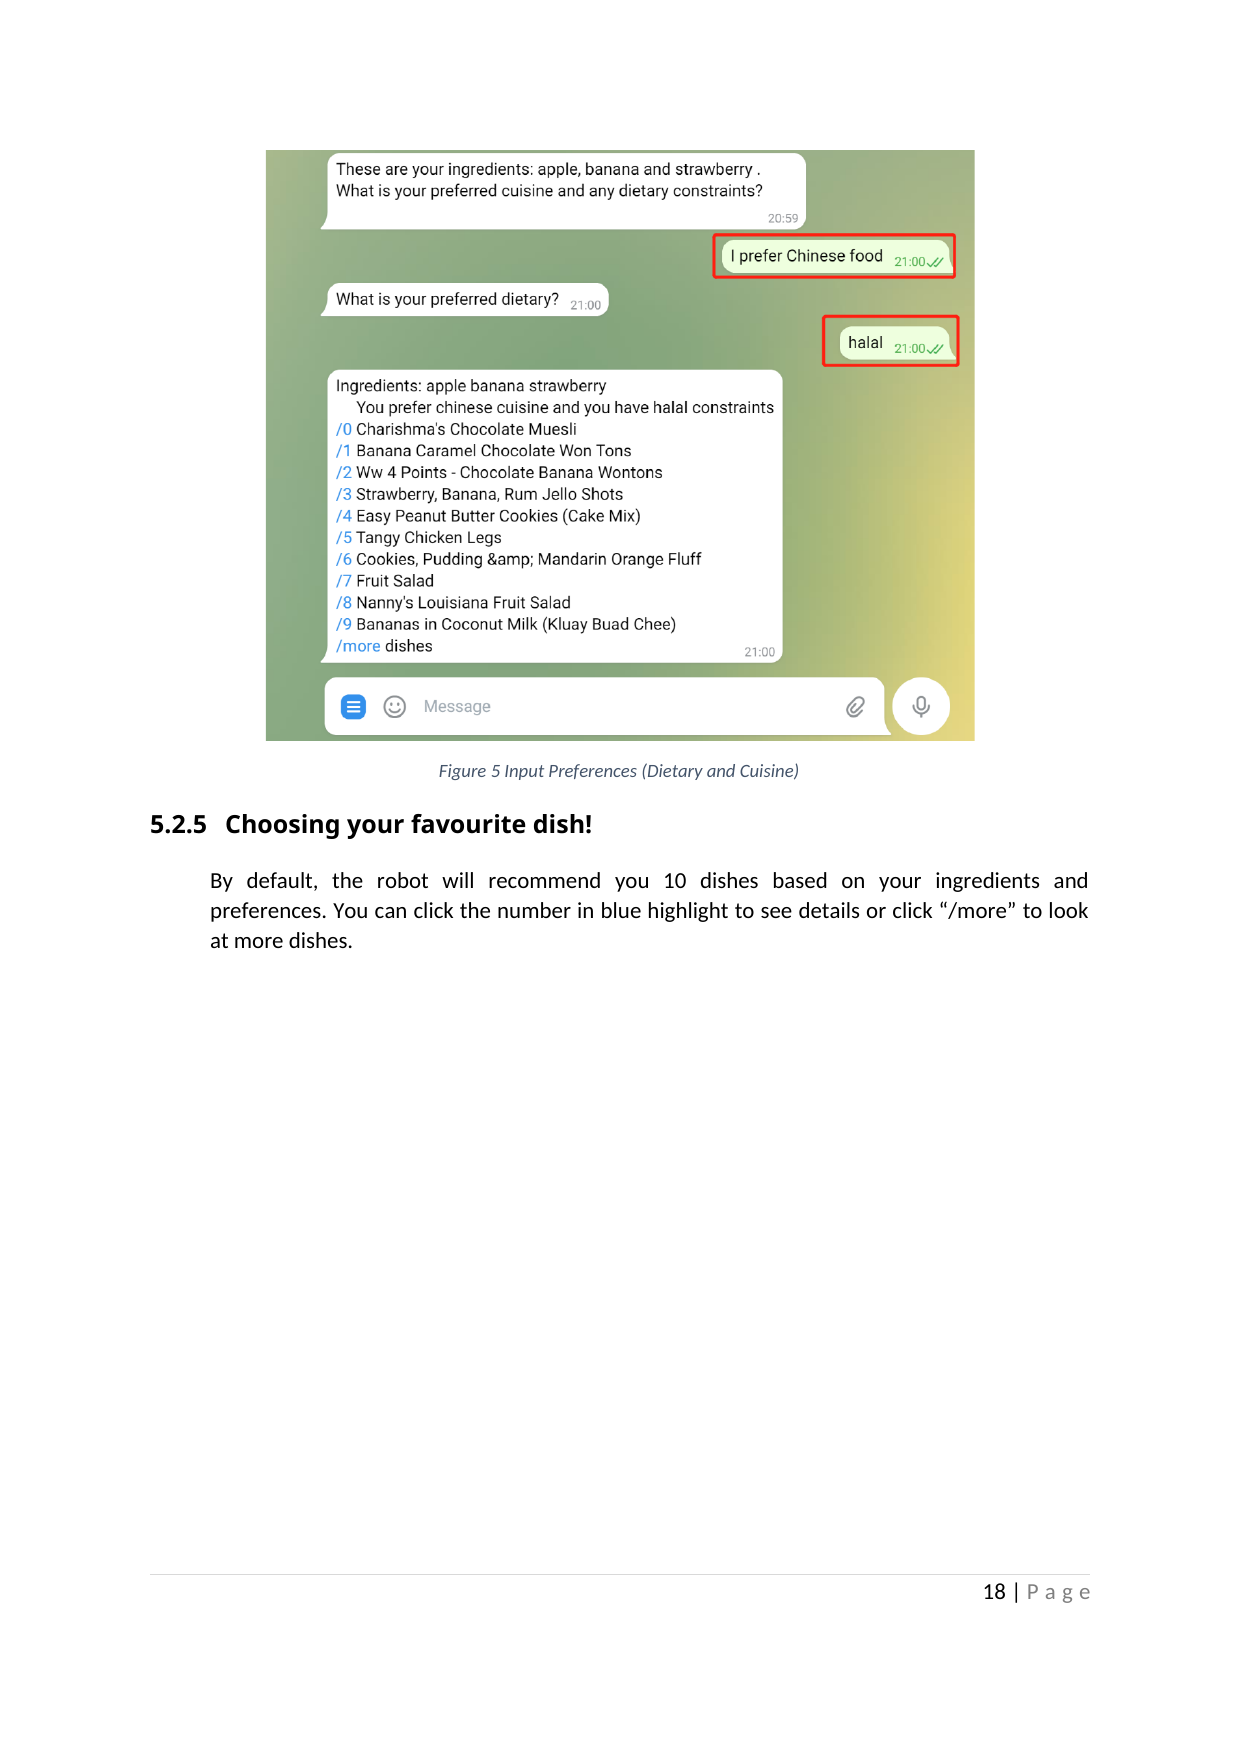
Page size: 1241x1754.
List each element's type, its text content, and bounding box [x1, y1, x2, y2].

subtitle Choosing your favourite dish! [150, 807, 1090, 841]
text By default, the robot will recommend you 10 dishes based on your ingredients and preferences. You can click the number in blue highlight to see details or click “/more” to look at more dishes. [210, 866, 1090, 954]
text Figure 5 Input Preferences (Dietary and Cuisine) [150, 759, 1090, 782]
picture [265, 150, 975, 741]
